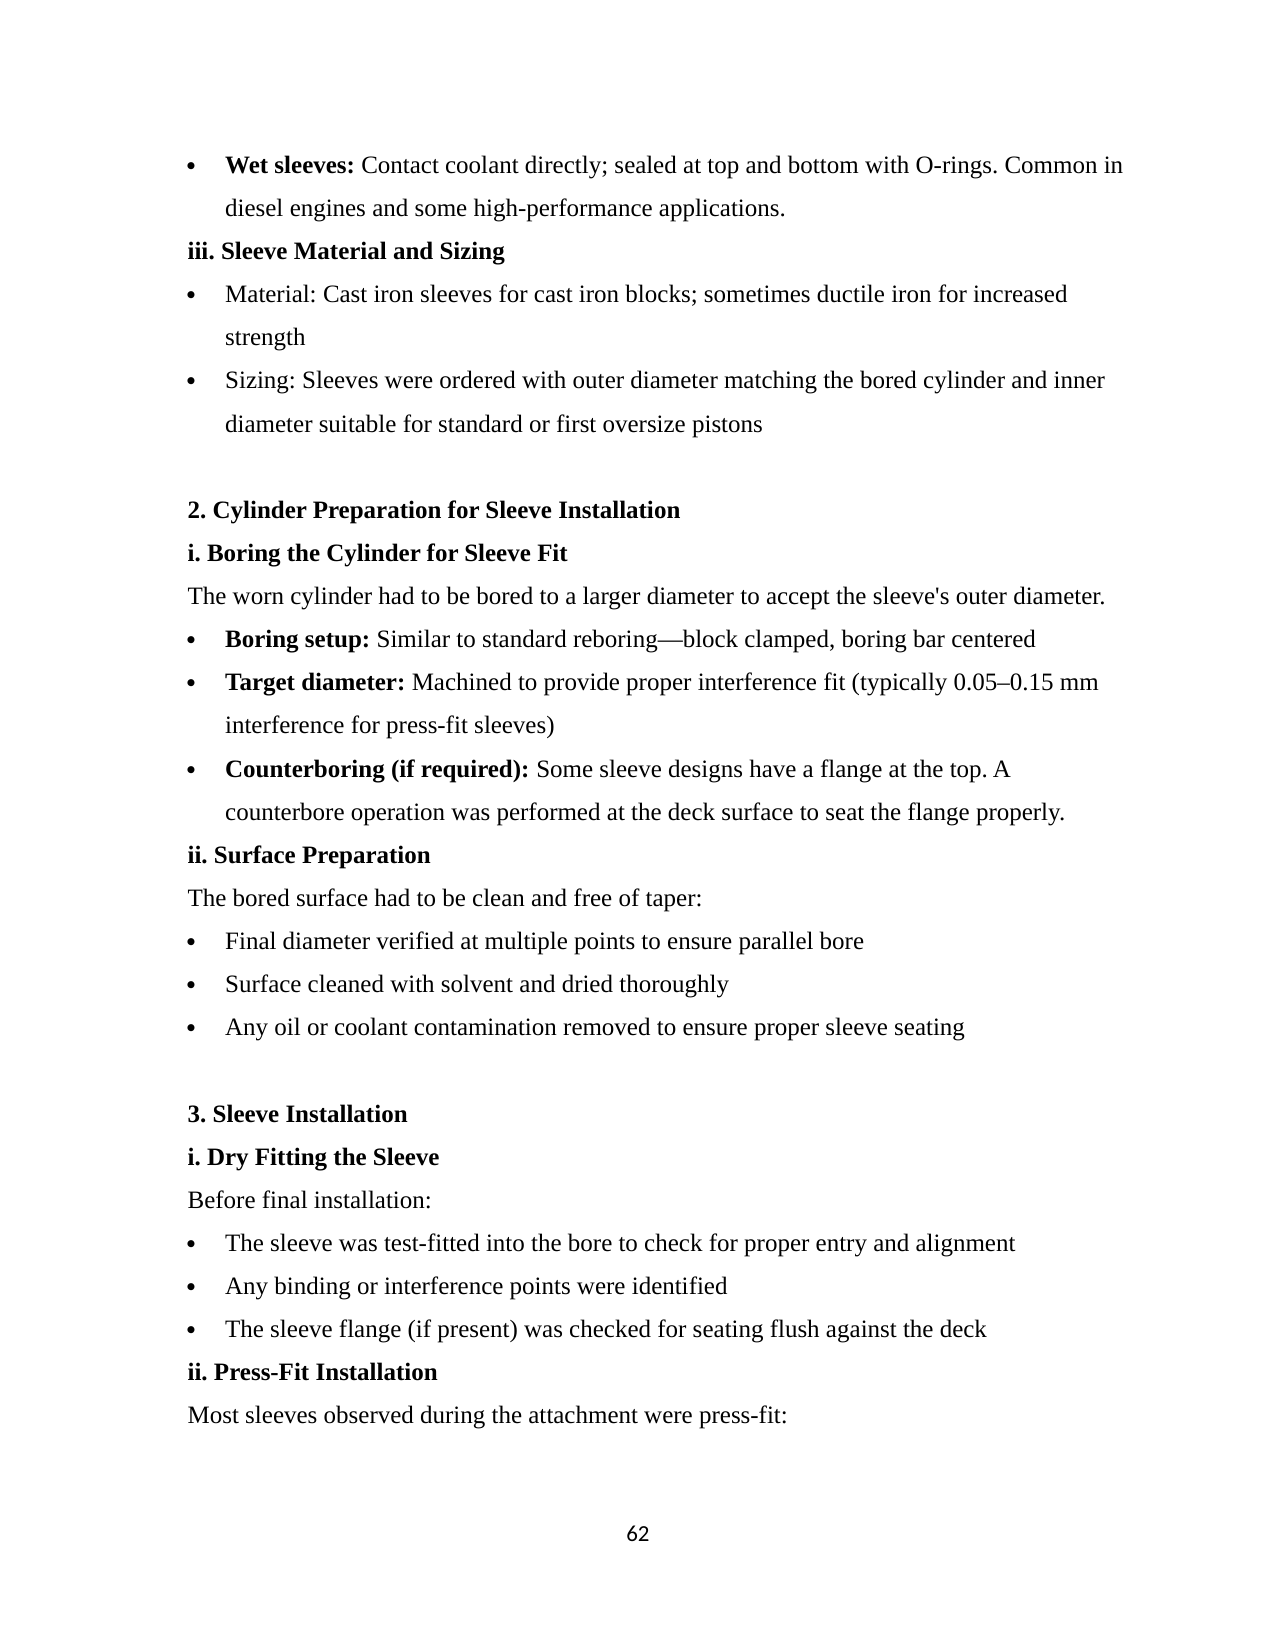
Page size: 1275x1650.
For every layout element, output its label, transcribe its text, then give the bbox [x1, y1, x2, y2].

text The worn cylinder had to be bored to a larger diameter to accept the sleeve's outer diameter. [150, 581, 1125, 610]
list The sleeve flange (if present) was checked for seating flush against the deck [187, 1314, 1125, 1343]
list Final diameter verified at multiple points to ensure parallel bore [187, 926, 1125, 955]
text ii. Press-Fit Installation [150, 1357, 1125, 1386]
text The bored surface had to be clean and free of taper: [150, 883, 1125, 912]
list Any binding or interference points were identified [187, 1271, 1125, 1300]
text ii. Surface Preparation [150, 840, 1125, 869]
text 2. Cylinder Preparation for Sleeve Installation [150, 495, 1125, 524]
list Sizing: Sleeves were ordered with outer diameter matching the bored cylinder and inner diameter suitable for standard or first oversize pistons [187, 366, 1125, 437]
list Wet sleeves: Contact coolant directly; sealed at top and bottom with O-rings. Common in diesel engines and some high-performance applications. [187, 150, 1125, 222]
text iii. Sleeve Material and Sizing [150, 236, 1125, 265]
list Material: Cast iron sleeves for cast iron blocks; sometimes ductile iron for increased strength [187, 279, 1125, 351]
list The sleeve was test-fitted into the bore to check for proper entry and alignment [187, 1228, 1125, 1257]
list Boring setup: Similar to standard reboring—block clamped, boring bar centered [187, 624, 1125, 653]
list Surface cleaned with solvent and dried thoroughly [187, 969, 1125, 998]
text 3. Sleeve Installation [150, 1099, 1125, 1127]
text i. Dry Fitting the Sleeve [150, 1142, 1125, 1171]
list Any oil or coolant contamination removed to ensure proper sleeve seating [187, 1012, 1125, 1041]
text Most sleeves observed during the attachment were press-fit: [150, 1401, 1125, 1429]
text Before final installation: [150, 1185, 1125, 1214]
list Counterboring (if required): Some sleeve designs have a flange at the top. A counterbore operation was performed at the deck surface to seat the flange properly. [187, 754, 1125, 826]
text i. Boring the Cylinder for Sleeve Fit [150, 538, 1125, 567]
list Target diameter: Machined to provide proper interference fit (typically 0.05–0.15 mm interference for press-fit sleeves) [187, 667, 1125, 739]
